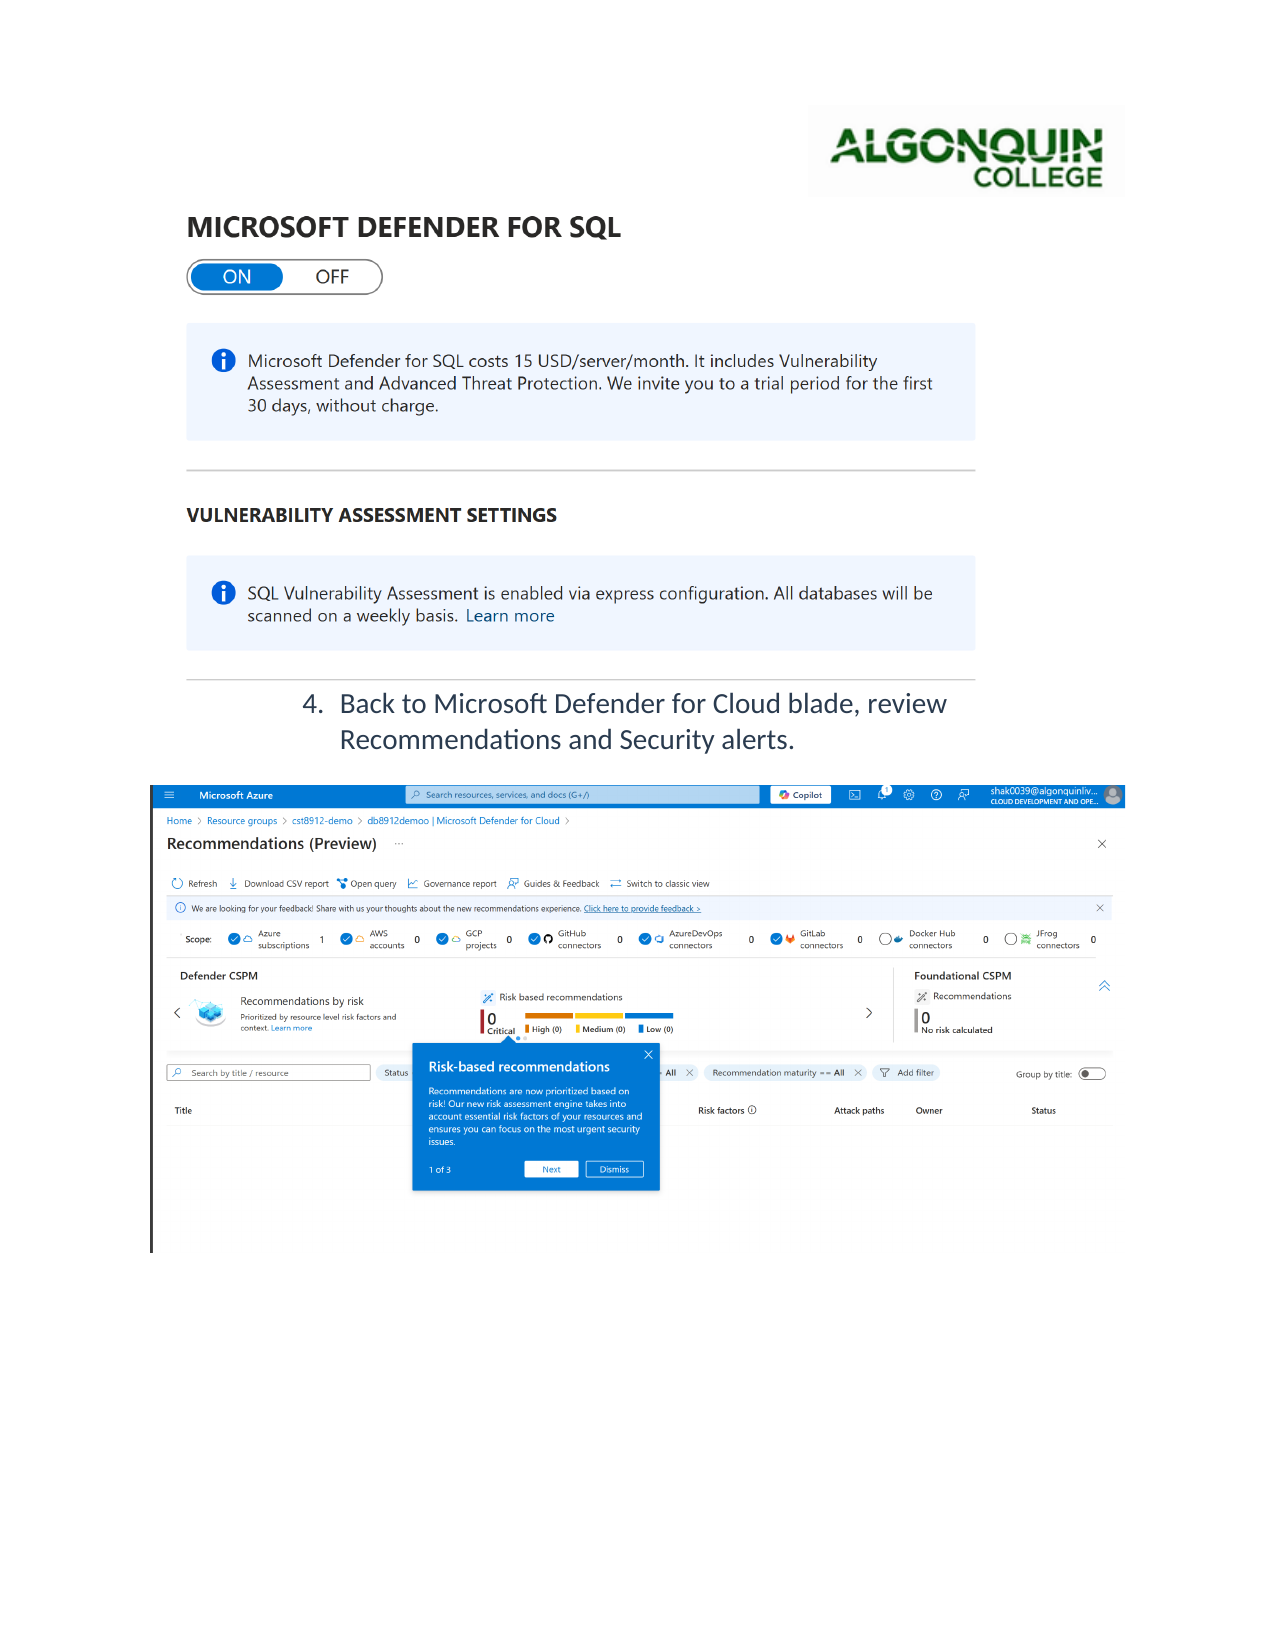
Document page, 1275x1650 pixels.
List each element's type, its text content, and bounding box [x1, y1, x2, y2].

picture [150, 785, 1125, 1253]
list Back to Microsoft Defender for Cloud blade, review Recommendations and Security alerts. [796, 686, 1125, 756]
picture [150, 105, 1125, 686]
